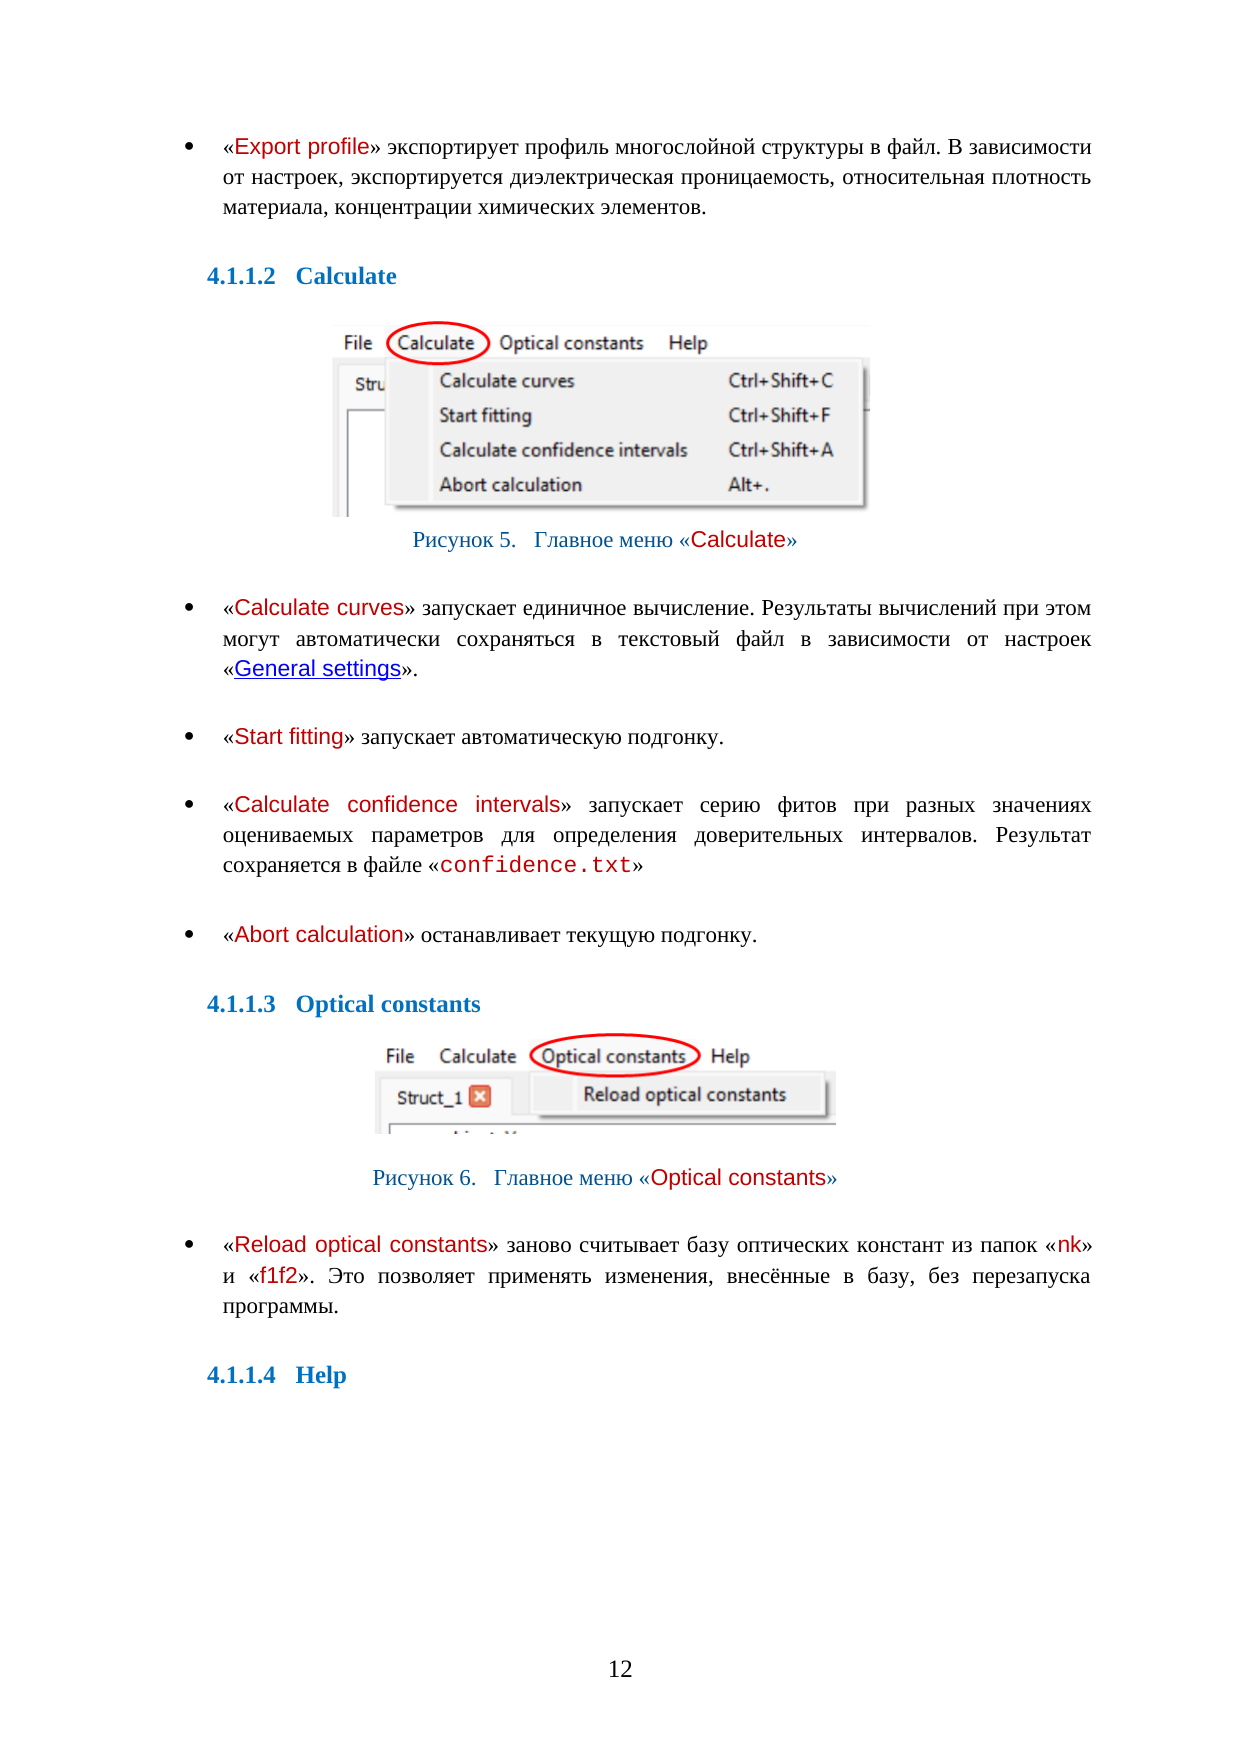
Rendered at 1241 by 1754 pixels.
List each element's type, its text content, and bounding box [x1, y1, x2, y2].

subtitle Calculate [207, 261, 1093, 290]
list «Abort calculation» останавливает текущую подгонку. [185, 921, 1093, 947]
picture [374, 1032, 836, 1134]
list «Calculate curves» запускает единичное вычисление. Результаты вычислений при этом могут автоматически сохраняться в текстовый файл в зависимости от настроек «General settings». [185, 594, 1093, 681]
list «Reload optical constants» заново считывает базу оптических констант из папок «nk» и «f1f2». Это позволяет применять изменения, внесённые в базу, без перезапуска программы. [185, 1231, 1093, 1318]
list «Export profile» экспортирует профиль многослойной структуры в файл. В зависимости от настроек, экспортируется диэлектрическая проницаемость, относительная плотность материала, концентрации химических элементов. [185, 133, 1093, 220]
subtitle Help [207, 1360, 1093, 1388]
subtitle Optical constants [207, 989, 1093, 1018]
list «Start fitting» запускает автоматическую подгонку. [185, 723, 1093, 749]
picture [332, 321, 871, 517]
list «Calculate confidence intervals» запускает серию фитов при разных значениях оцениваемых параметров для определения доверительных интервалов. Результат сохраняется в файле «confidence.txt» [185, 791, 1093, 879]
